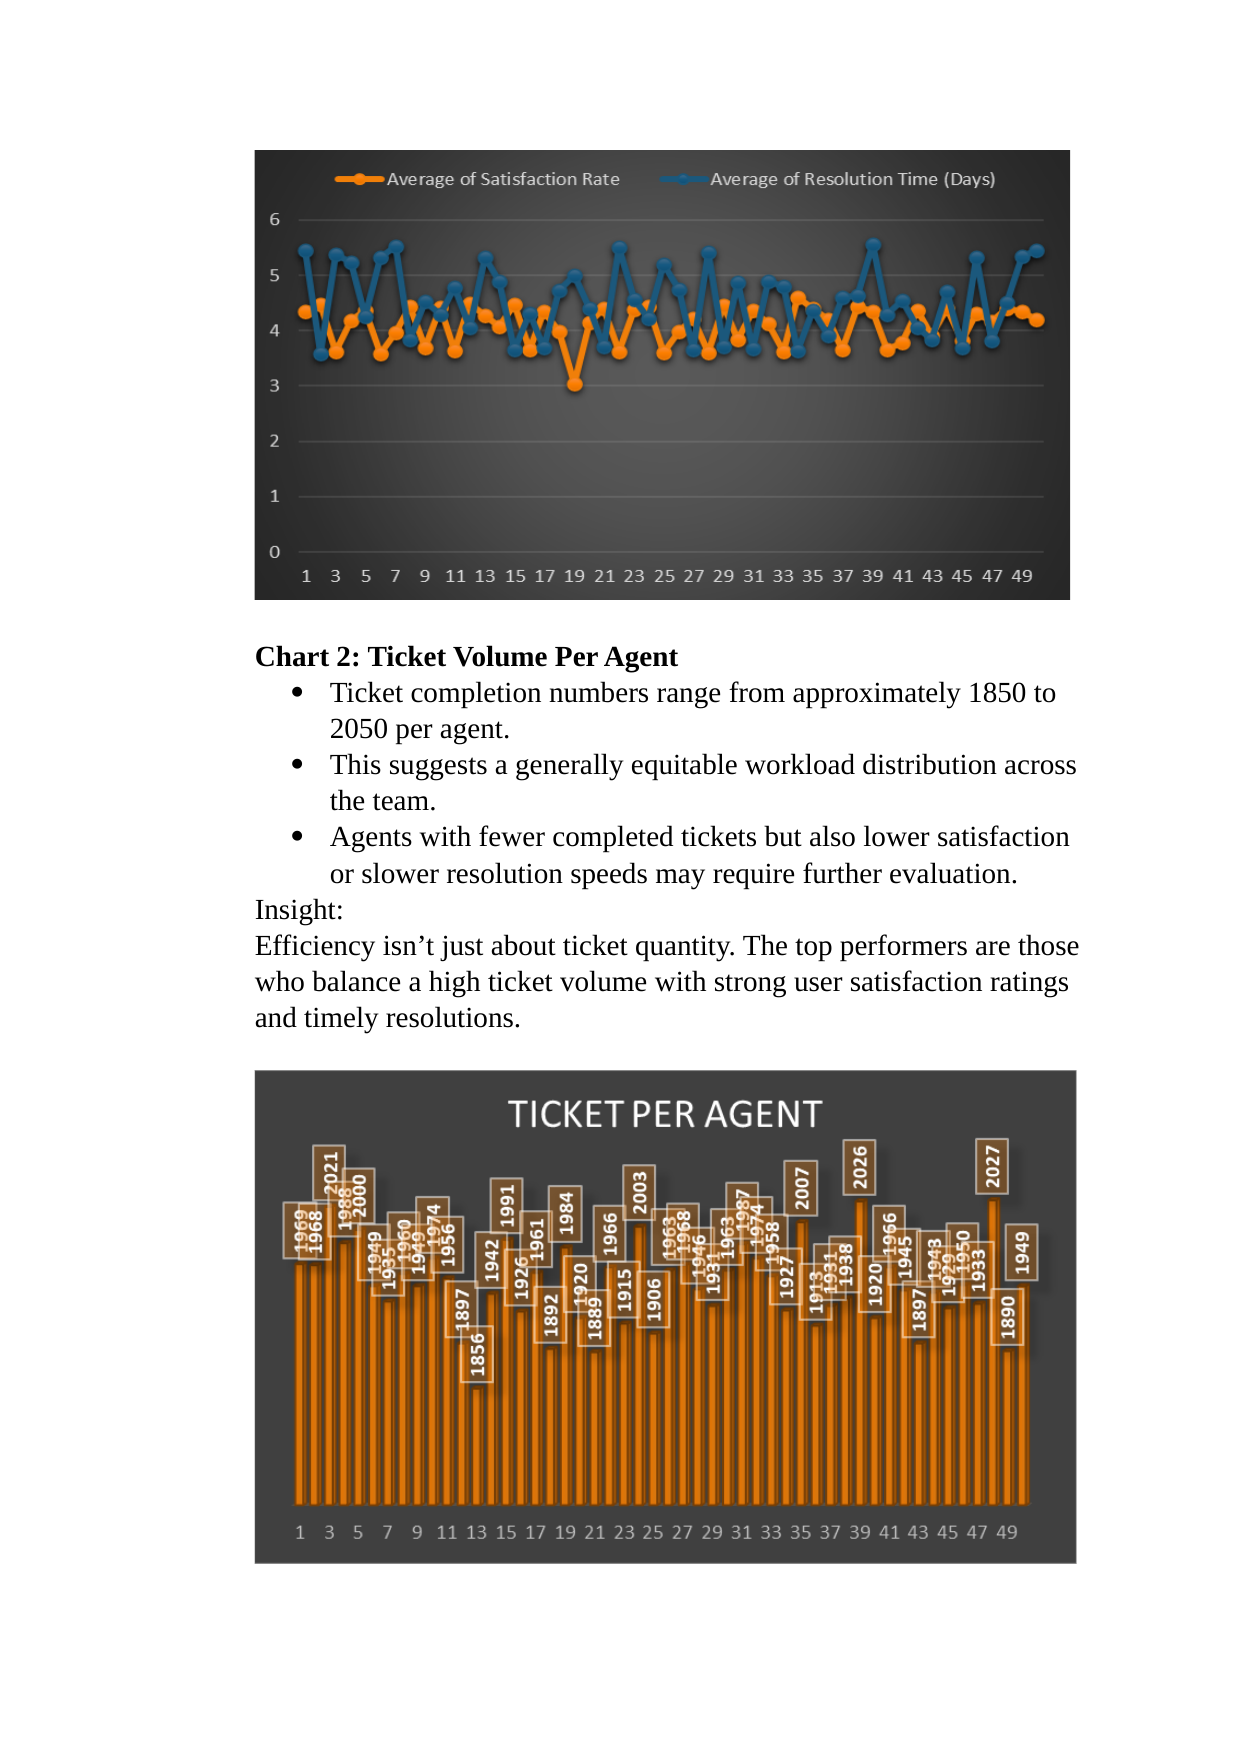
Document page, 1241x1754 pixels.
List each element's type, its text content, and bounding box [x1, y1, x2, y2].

list Agents with fewer completed tickets but also lower satisfaction or slower resolution speeds may require further evaluation. [292, 819, 1090, 889]
list Ticket completion numbers range from approximately 1850 to 2050 per agent. [292, 675, 1090, 744]
picture [254, 1070, 1077, 1564]
list Insight: [254, 892, 1090, 926]
picture [254, 150, 1071, 600]
list Efficiency isn’t just about ticket quantity. The top performers are those who balance a high ticket volume with strong user satisfaction ratings and timely resolutions. [254, 928, 1090, 1068]
list This suggests a generally equitable workload distribution across the team. [292, 747, 1090, 817]
list Chart 2: Ticket Volume Per Agent [254, 639, 1090, 672]
